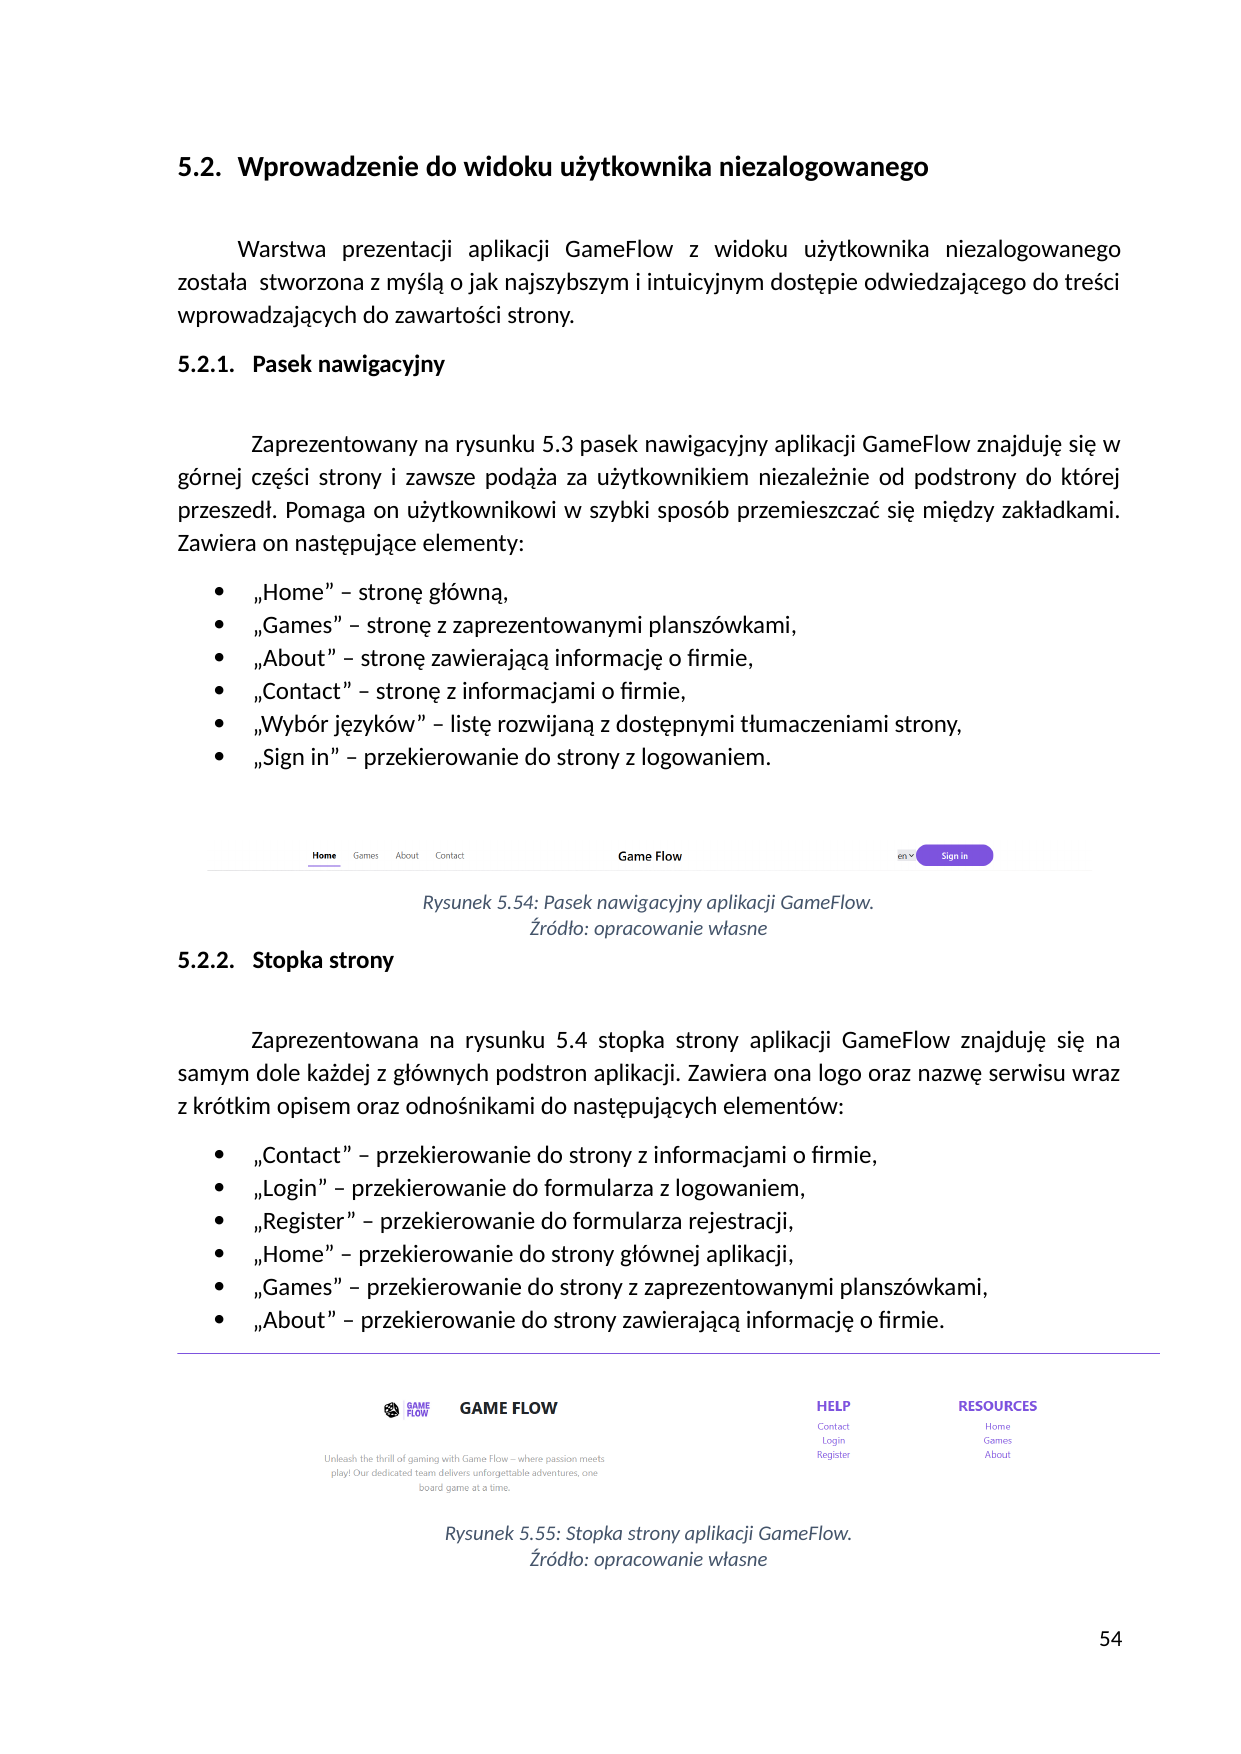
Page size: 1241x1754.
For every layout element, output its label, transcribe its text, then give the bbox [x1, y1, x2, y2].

text Źródło: opracowanie własne [177, 915, 1122, 940]
subtitle Stopka strony [177, 944, 1122, 975]
subtitle Pasek nawigacyjny [177, 348, 1122, 379]
list „About” – stronę zawierającą informację o firmie, [215, 642, 1122, 673]
list „Contact” – przekierowanie do strony z informacjami o firmie, [215, 1140, 1122, 1170]
text Zaprezentowany na rysunku 5.3 pasek nawigacyjny aplikacji GameFlow znajduję się w górnej części strony i zawsze podąża za użytkownikiem niezależnie od podstrony do której przeszedł. Pomaga on użytkownikowi w szybki sposób przemieszczać się między zakładkami. Zawiera on następujące elementy: [177, 428, 1122, 557]
text Warstwa prezentacji aplikacji GameFlow z widoku użytkownika niezalogowanego została stworzona z myślą o jak najszybszym i intuicyjnym dostępie odwiedzającego do treści wprowadzających do zawartości strony. [177, 233, 1122, 329]
picture [177, 1353, 1160, 1502]
list „Games” – stronę z zaprezentowanymi planszówkami, [215, 609, 1122, 640]
picture [207, 840, 1093, 871]
list „Login” – przekierowanie do formularza z logowaniem, [215, 1173, 1122, 1203]
list „Home” – przekierowanie do strony głównej aplikacji, [215, 1238, 1122, 1269]
list „Register” – przekierowanie do formularza rejestracji, [215, 1206, 1122, 1236]
list „About” – przekierowanie do strony zawierającą informację o firmie. [215, 1304, 1122, 1335]
list „Sign in” – przekierowanie do strony z logowaniem. [215, 741, 1122, 772]
list „Home” – stronę główną, [215, 577, 1122, 607]
list „Games” – przekierowanie do strony z zaprezentowanymi planszówkami, [215, 1271, 1122, 1302]
text Źródło: opracowanie własne [177, 1546, 1122, 1571]
list „Wybór języków” – listę rozwijaną z dostępnymi tłumaczeniami strony, [215, 708, 1122, 739]
list „Contact” – stronę z informacjami o firmie, [215, 675, 1122, 706]
subtitle Wprowadzenie do widoku użytkownika niezalogowanego [177, 148, 1122, 183]
text Zaprezentowana na rysunku 5.4 stopka strony aplikacji GameFlow znajduję się na samym dole każdej z głównych podstron aplikacji. Zawiera ona logo oraz nazwę serwisu wraz z krótkim opisem oraz odnośnikami do następujących elementów: [177, 1024, 1122, 1121]
